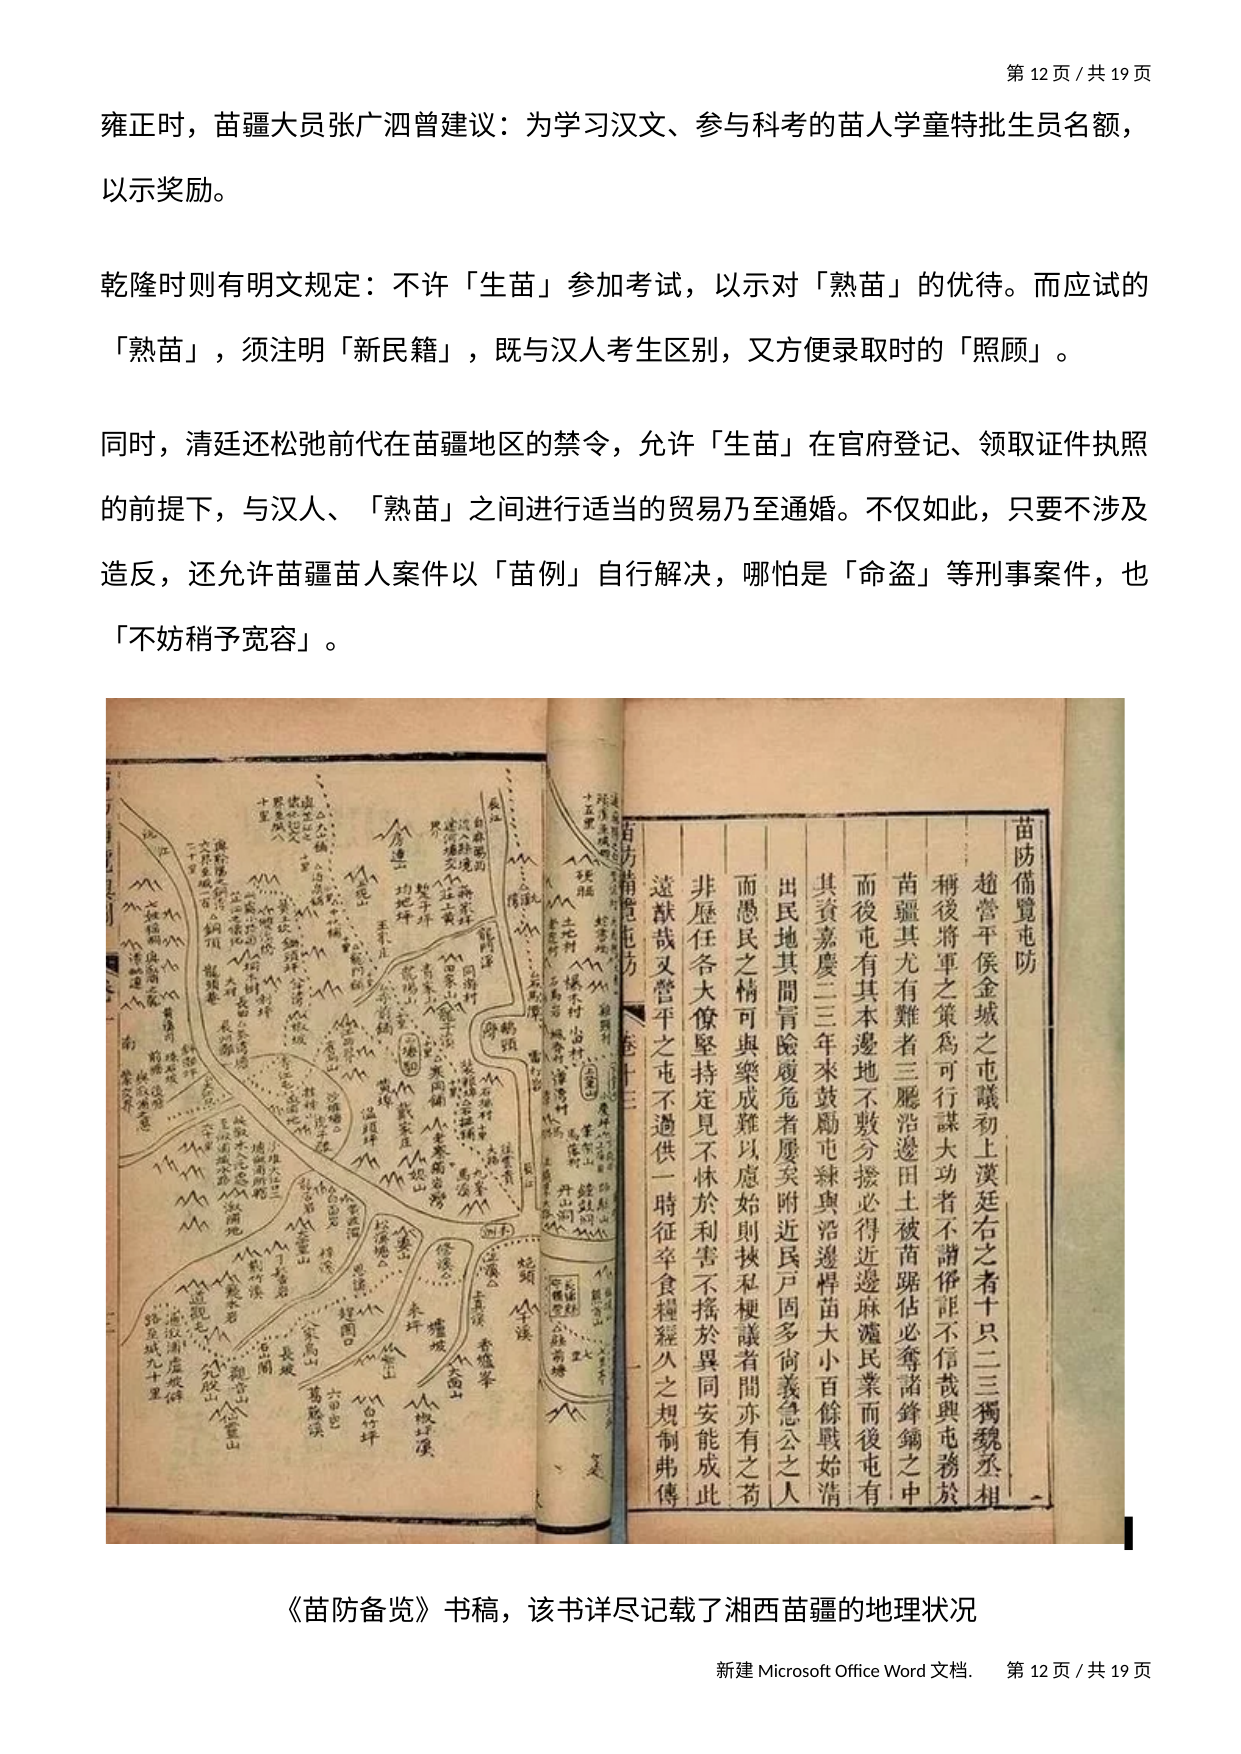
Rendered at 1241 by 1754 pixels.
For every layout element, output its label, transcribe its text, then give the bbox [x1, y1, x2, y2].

text 雍正时，苗疆大员张广泗曾建议：为学习汉文、参与科考的苗人学童特批生员名额，以示奖励。 [100, 91, 1152, 221]
text 乾隆时则有明文规定：不许「生苗」参加考试，以示对「熟苗」的优待。而应试的「熟苗」，须注明「新民籍」，既与汉人考生区别，又方便录取时的「照顾」。 [100, 250, 1152, 380]
text 同时，清廷还松弛前代在苗疆地区的禁令，允许「生苗」在官府登记、领取证件执照的前提下，与汉人、「熟苗」之间进行适当的贸易乃至通婚。不仅如此，只要不涉及造反，还允许苗疆苗人案件以「苗例」自行解决，哪怕是「命盗」等刑事案件，也「不妨稍予宽容」。 [100, 409, 1152, 669]
picture [105, 698, 1125, 1544]
